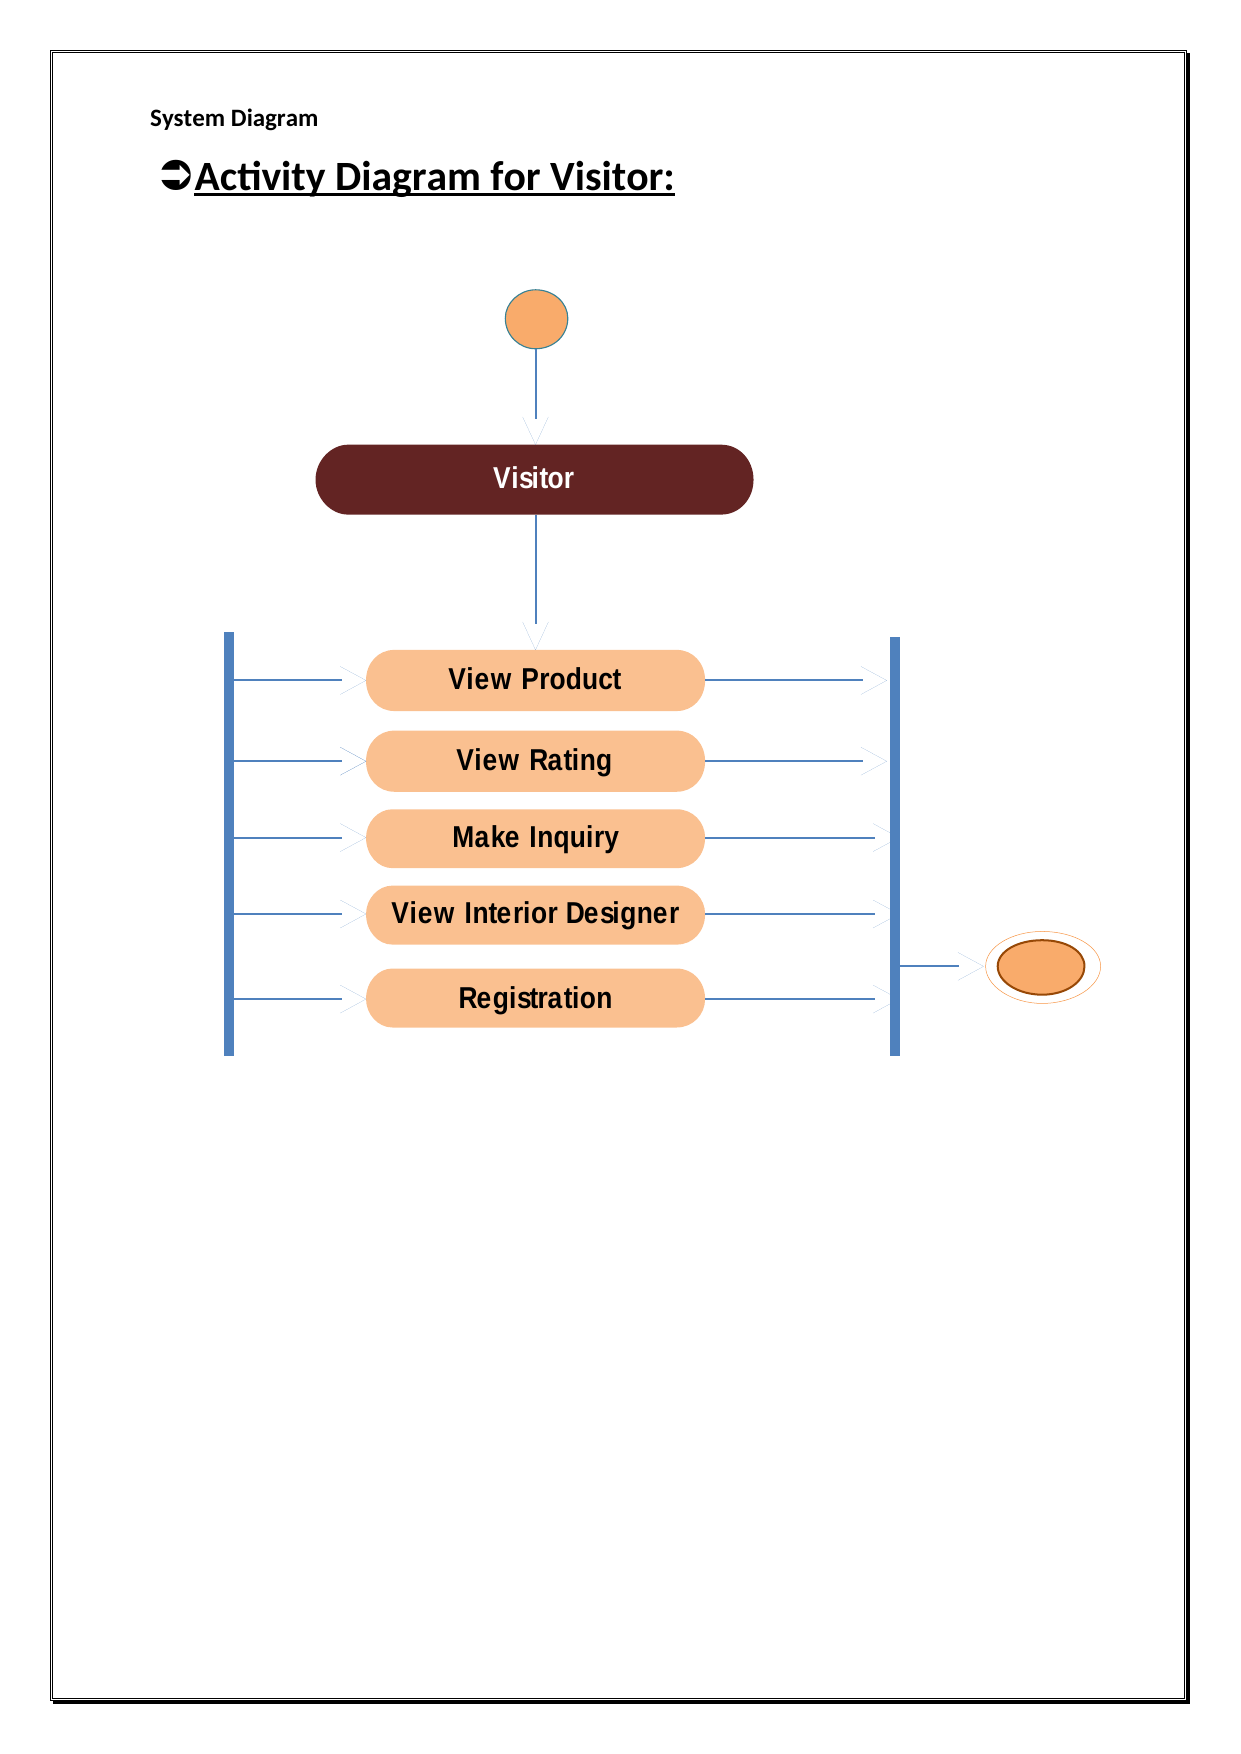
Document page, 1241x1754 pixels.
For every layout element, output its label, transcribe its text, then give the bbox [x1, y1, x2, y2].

list Activity Diagram for Visitor: [157, 150, 1087, 201]
